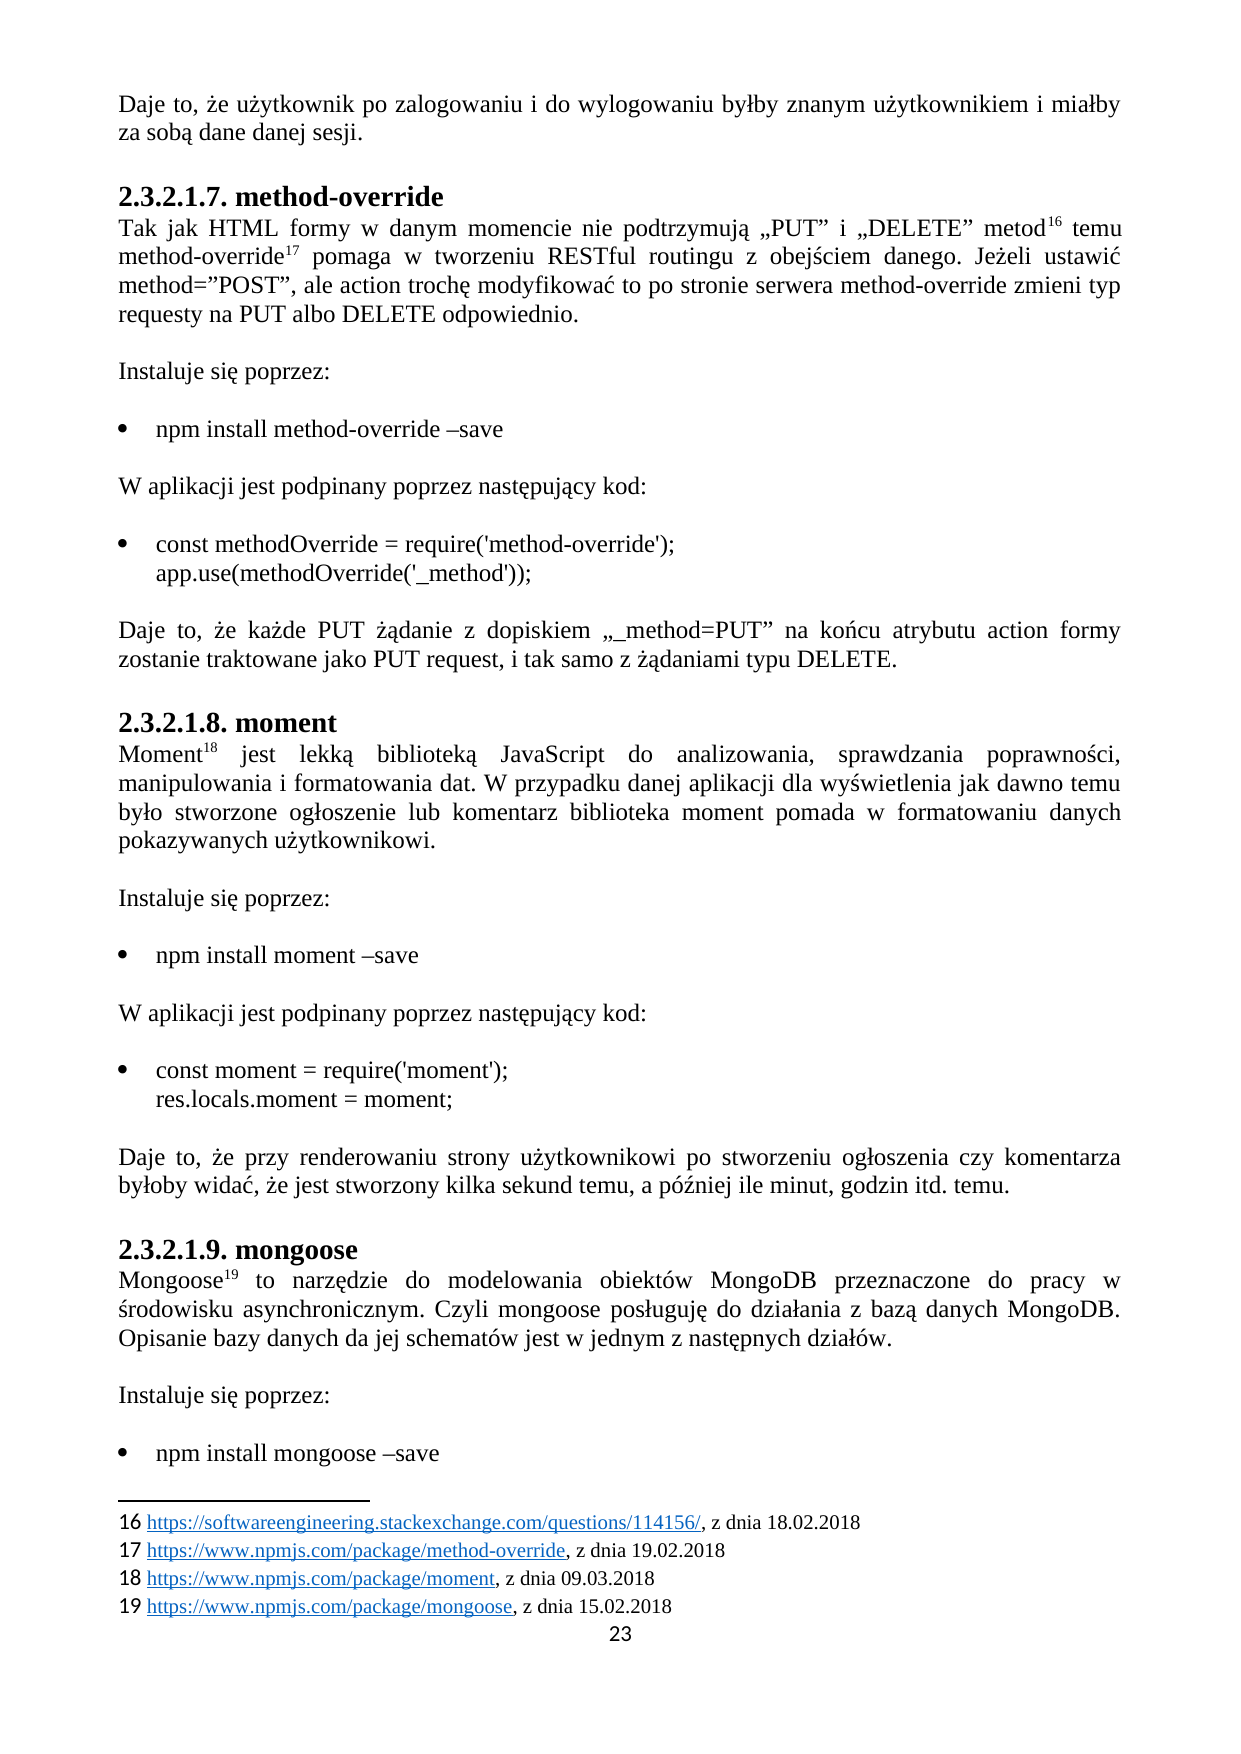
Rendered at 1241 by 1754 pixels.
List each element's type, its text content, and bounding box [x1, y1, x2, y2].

list npm install mongoose –save [118, 1438, 1122, 1467]
text res.locals.moment = moment; [156, 1084, 1122, 1113]
text Daje to, że przy renderowaniu strony użytkownikowi po stworzeniu ogłoszenia czy komentarza byłoby widać, że jest stworzony kilka sekund temu, a później ile minut, godzin itd. temu. [118, 1142, 1122, 1199]
list npm install moment –save [118, 940, 1122, 969]
text 2.3.2.1.7. method-override [118, 179, 1122, 213]
text Daje to, że użytkownik po zalogowaniu i do wylogowaniu byłby znanym użytkownikiem i miałby za sobą dane danej sesji. [118, 89, 1122, 146]
text Instaluje się poprzez: [118, 356, 1122, 385]
text W aplikacji jest podpinany poprzez następujący kod: [118, 998, 1122, 1027]
list npm install method-override –save [118, 414, 1122, 443]
text app.use(methodOverride('_method')); [156, 558, 1122, 586]
text Tak jak HTML formy w danym momencie nie podtrzymują „PUT” i „DELETE” metod temu method-override pomaga w tworzeniu RESTful routingu z obejściem danego. Jeżeli ustawić method=”POST”, ale action trochę modyfikować to po stronie serwera method-override zmieni typ requesty na PUT albo DELETE odpowiednio. [118, 213, 1122, 328]
text Mongoose to narzędzie do modelowania obiektów MongoDB przeznaczone do pracy w środowisku asynchronicznym. Czyli mongoose posługuję do działania z bazą danych MongoDB. Opisanie bazy danych da jej schematów jest w jednym z następnych działów. [118, 1266, 1122, 1352]
text 2.3.2.1.9. mongoose [118, 1232, 1122, 1266]
text Instaluje się poprzez: [118, 1381, 1122, 1409]
list const moment = require('moment'); [118, 1055, 1122, 1084]
text Instaluje się poprzez: [118, 883, 1122, 912]
text W aplikacji jest podpinany poprzez następujący kod: [118, 471, 1122, 500]
text 2.3.2.1.8. moment [118, 706, 1122, 739]
text Daje to, że każde PUT żądanie z dopiskiem „_method=PUT” na końcu atrybutu action formy zostanie traktowane jako PUT request, i tak samo z żądaniami typu DELETE. [118, 615, 1122, 673]
list const methodOverride = require('method-override'); [118, 529, 1122, 558]
text Moment jest lekką biblioteką JavaScript do analizowania, sprawdzania poprawności, manipulowania i formatowania dat. W przypadku danej aplikacji dla wyświetlenia jak dawno temu było stworzone ogłoszenie lub komentarz biblioteka moment pomada w formatowaniu danych pokazywanych użytkownikowi. [118, 739, 1122, 854]
